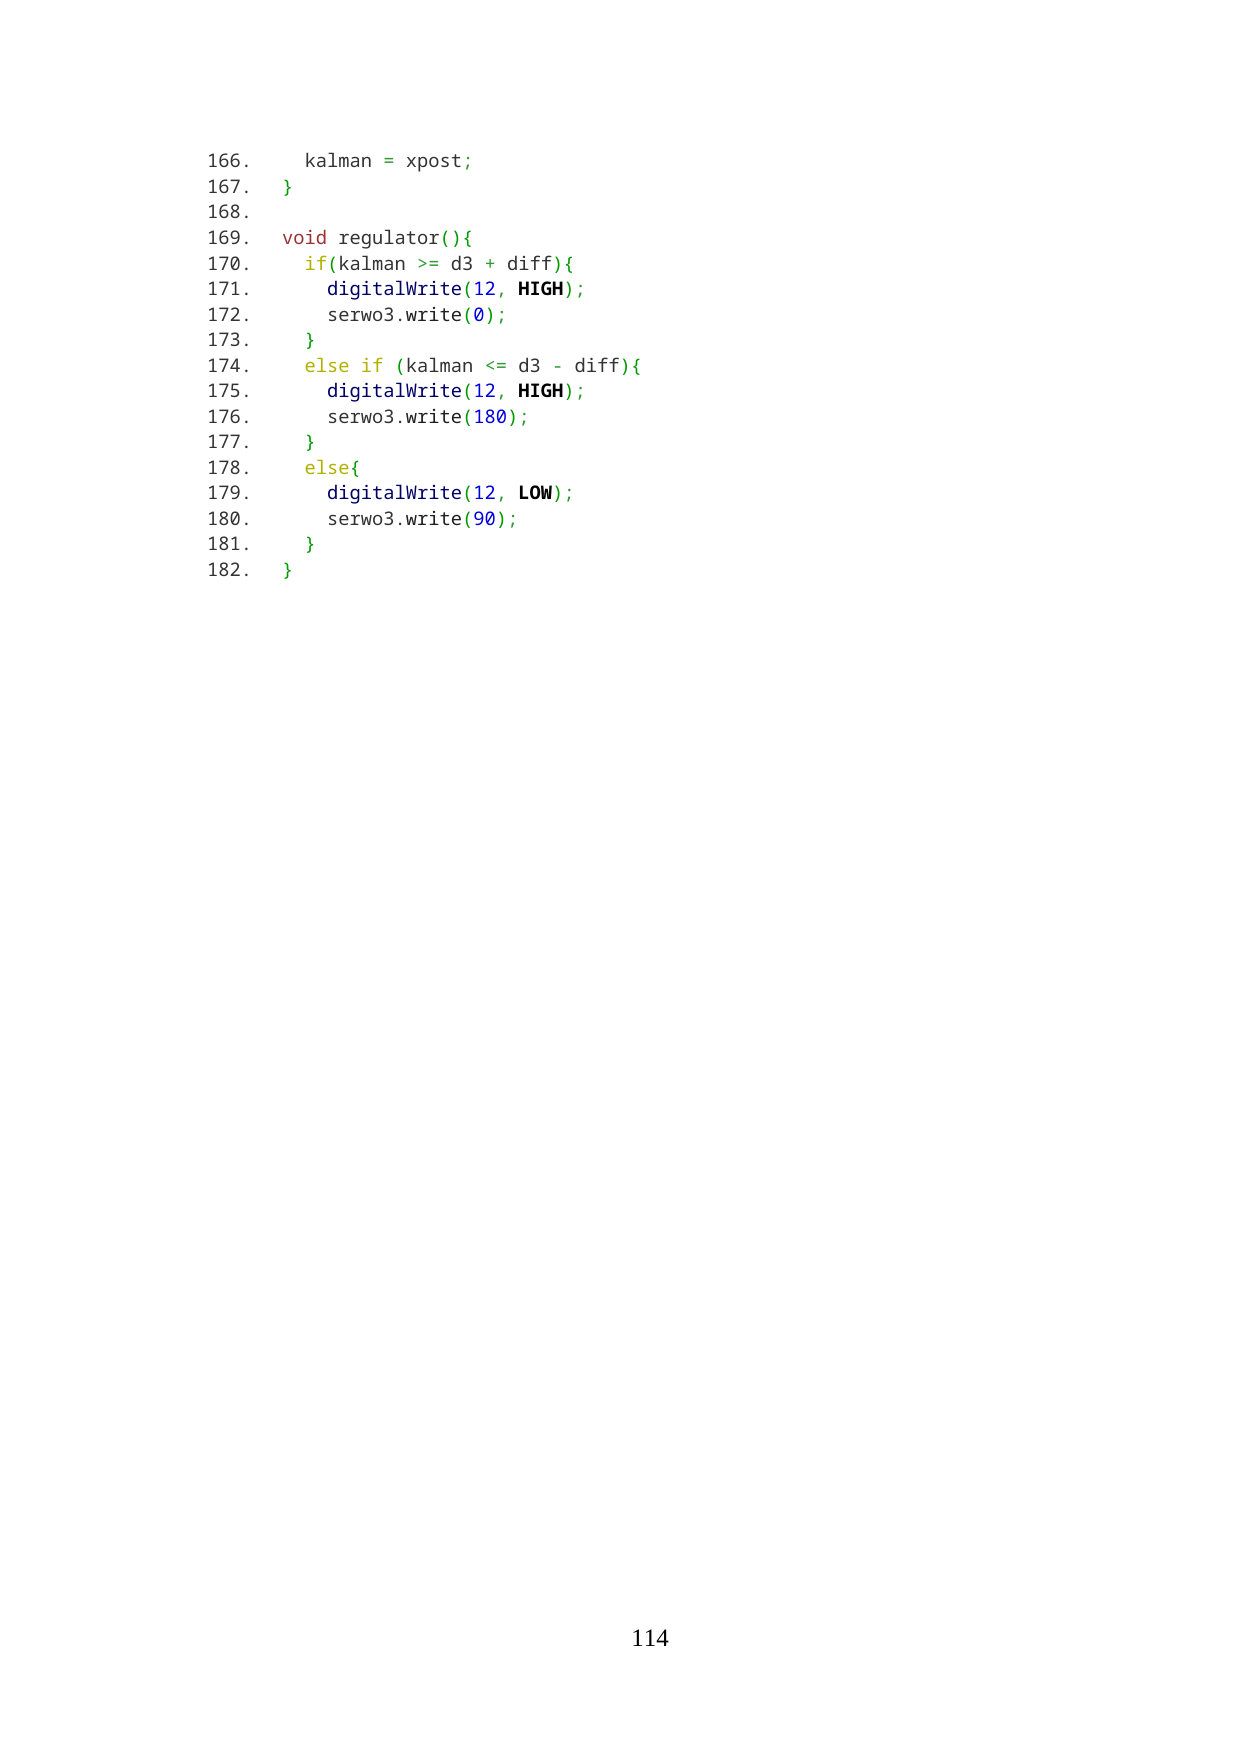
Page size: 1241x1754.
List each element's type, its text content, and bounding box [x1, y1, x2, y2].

list if(kalman >= d3 + diff){ [207, 250, 1092, 275]
list } [207, 173, 1092, 199]
list } [207, 326, 1092, 352]
list void regulator(){ [207, 224, 1092, 250]
list serwo3.write(0); [207, 301, 1092, 326]
list } [207, 428, 1092, 454]
list else if (kalman <= d3 - diff){ [207, 352, 1092, 377]
list digitalWrite(12, HIGH); [207, 377, 1092, 403]
list } [207, 556, 1092, 582]
list else{ [207, 454, 1092, 479]
list digitalWrite(12, HIGH); [207, 275, 1092, 301]
list serwo3.write(90); [207, 505, 1092, 531]
list serwo3.write(180); [207, 403, 1092, 428]
list digitalWrite(12, LOW); [207, 479, 1092, 505]
list } [207, 531, 1092, 556]
list kalman = xpost; [207, 148, 1092, 173]
